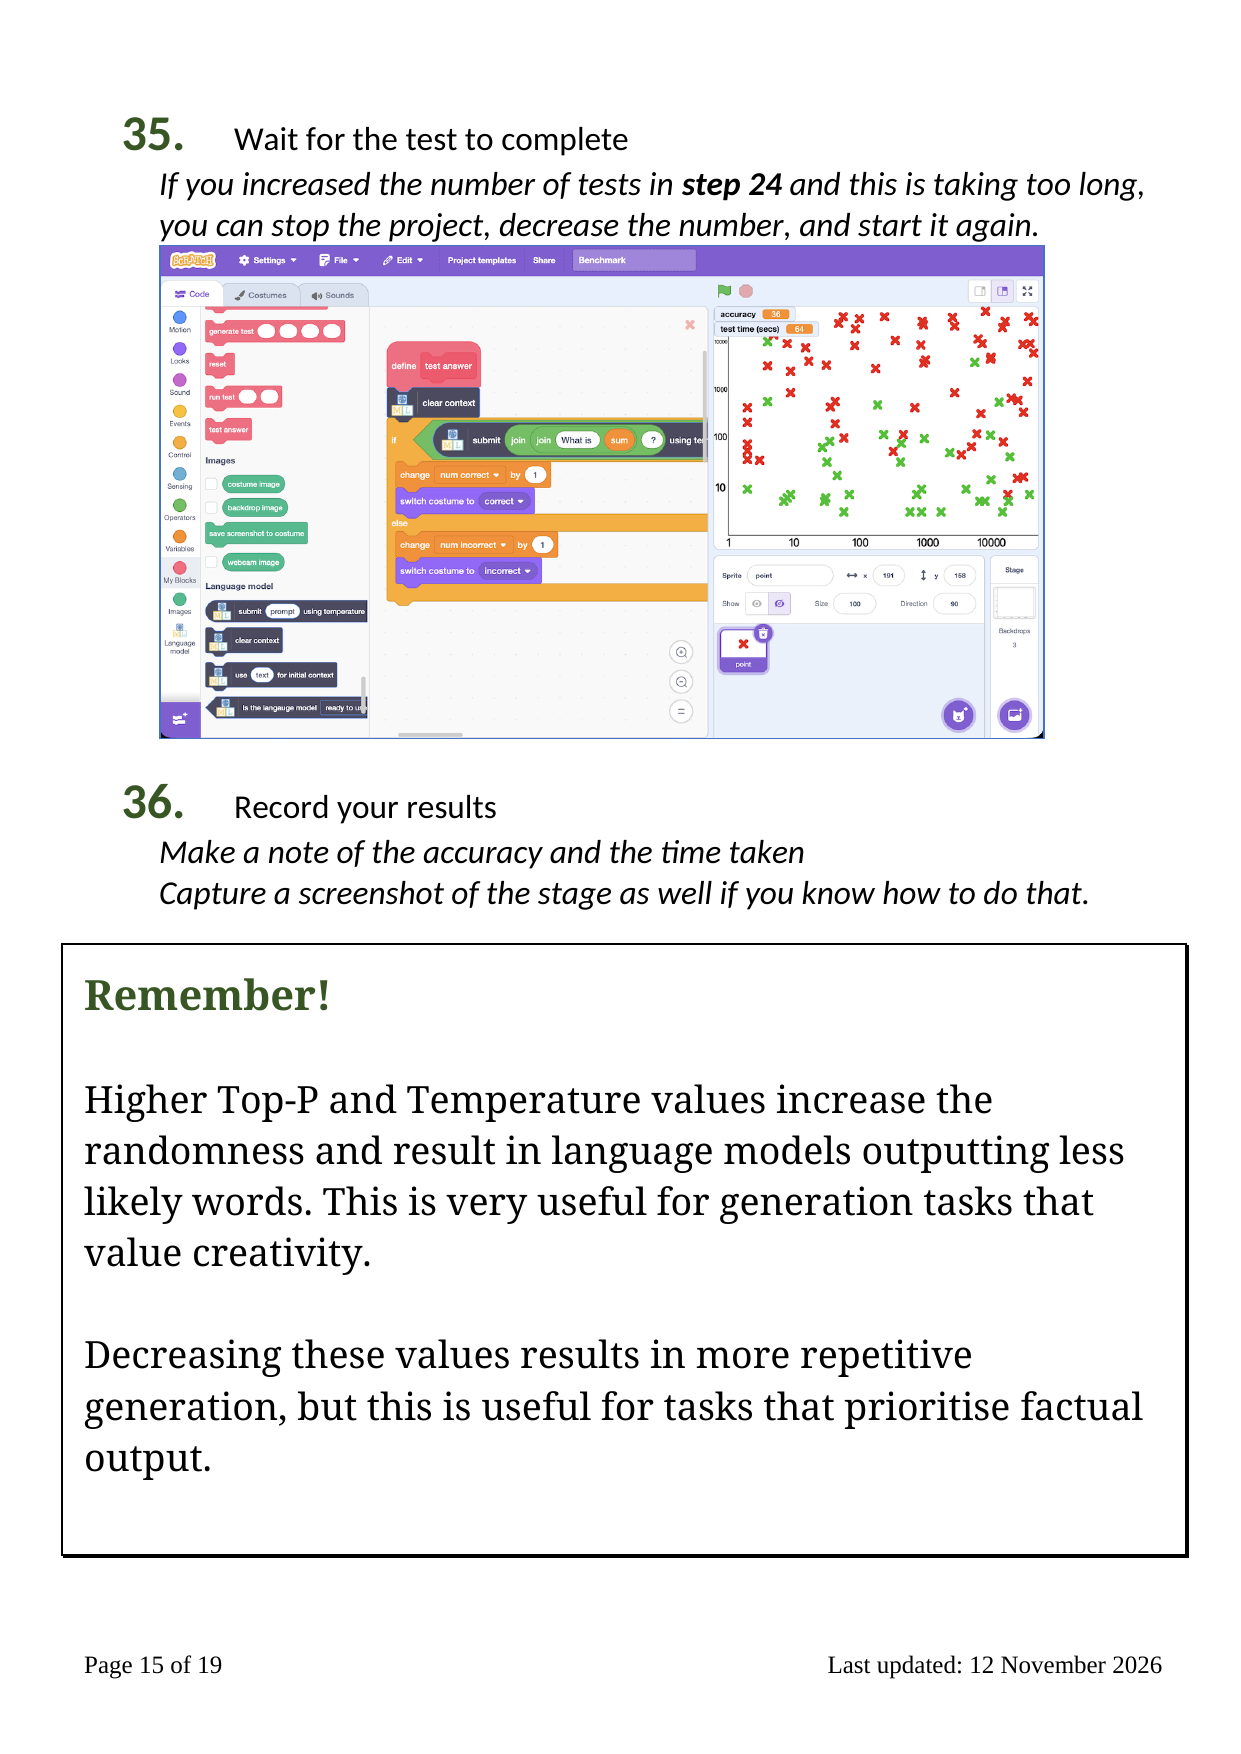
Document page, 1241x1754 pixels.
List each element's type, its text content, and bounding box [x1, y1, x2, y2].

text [63, 1306, 1185, 1554]
list Record your results Make a note of the accuracy and the time taken Capture a screenshot of the stage as well if you know how to do that. [121, 770, 1164, 943]
text Higher Top-P and Temperature values increase the randomness and result in language models outputting less likely words. This is very useful for generation tasks that value creativity. [84, 1074, 1164, 1278]
text Remember! [63, 945, 1185, 1023]
picture [161, 246, 1043, 738]
